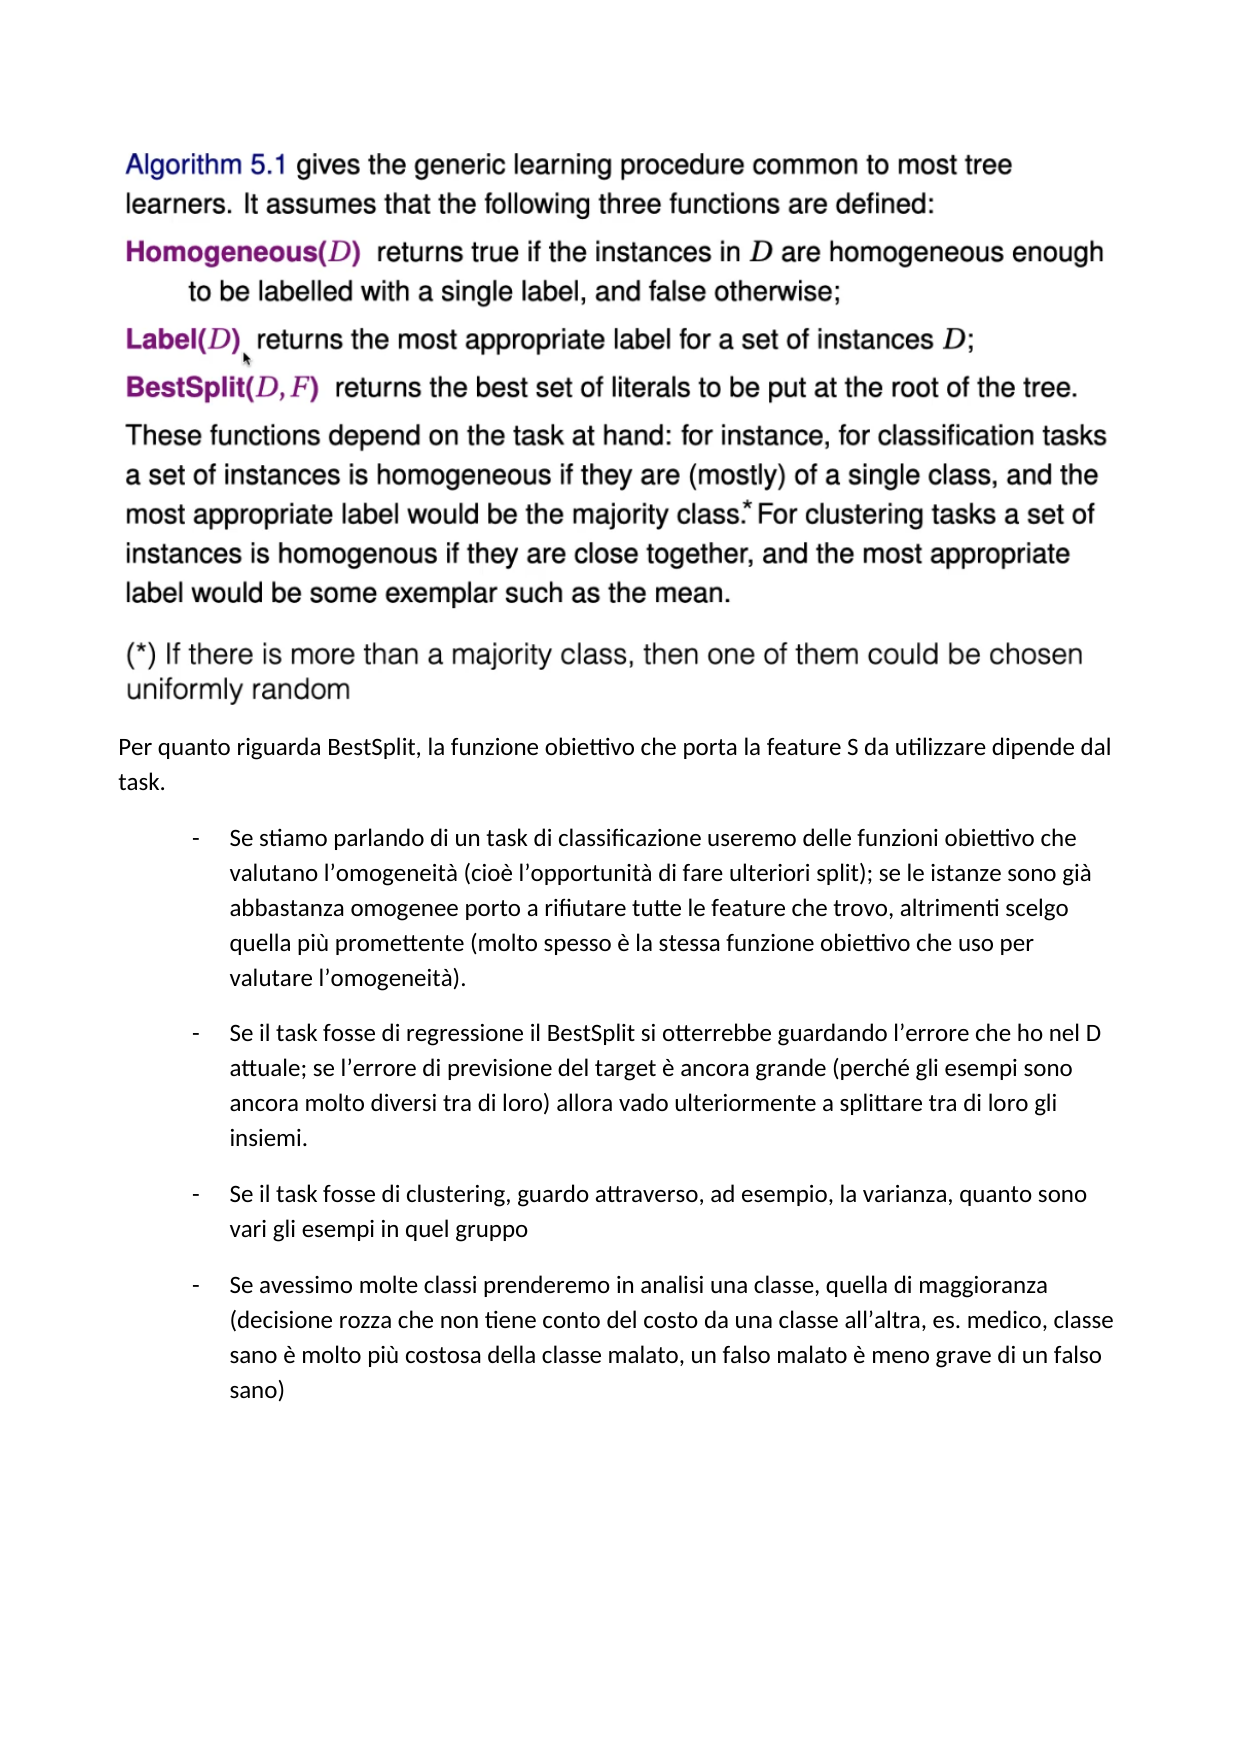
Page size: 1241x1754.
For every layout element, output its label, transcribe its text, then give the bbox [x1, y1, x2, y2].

list Se il task fosse di clustering, guardo attraverso, ad esempio, la varianza, quanto sono vari gli esempi in quel gruppo [192, 1178, 1122, 1244]
list Se avessimo molte classi prenderemo in analisi una classe, quella di maggioranza (decisione rozza che non tiene conto del costo da una classe all’altra, es. medico, classe sano è molto più costosa della classe malato, un falso malato è meno grave di un falso sano) [192, 1269, 1122, 1405]
text Per quanto riguarda BestSplit, la funzione obiettivo che porta la feature S da utilizzare dipende dal task. [118, 731, 1122, 796]
picture [118, 147, 1123, 706]
list Se il task fosse di regressione il BestSplit si otterrebbe guardando l’errore che ho nel D attuale; se l’errore di previsione del target è ancora grande (perché gli esempi sono ancora molto diversi tra di loro) allora vado ulteriormente a splittare tra di loro gli insiemi. [192, 1017, 1122, 1153]
list Se stiamo parlando di un task di classificazione useremo delle funzioni obiettivo che valutano l’omogeneità (cioè l’opportunità di fare ulteriori split); se le istanze sono già abbastanza omogenee porto a rifiutare tutte le feature che trovo, altrimenti scelgo quella più promettente (molto spesso è la stessa funzione obiettivo che uso per valutare l’omogeneità). [192, 822, 1122, 992]
